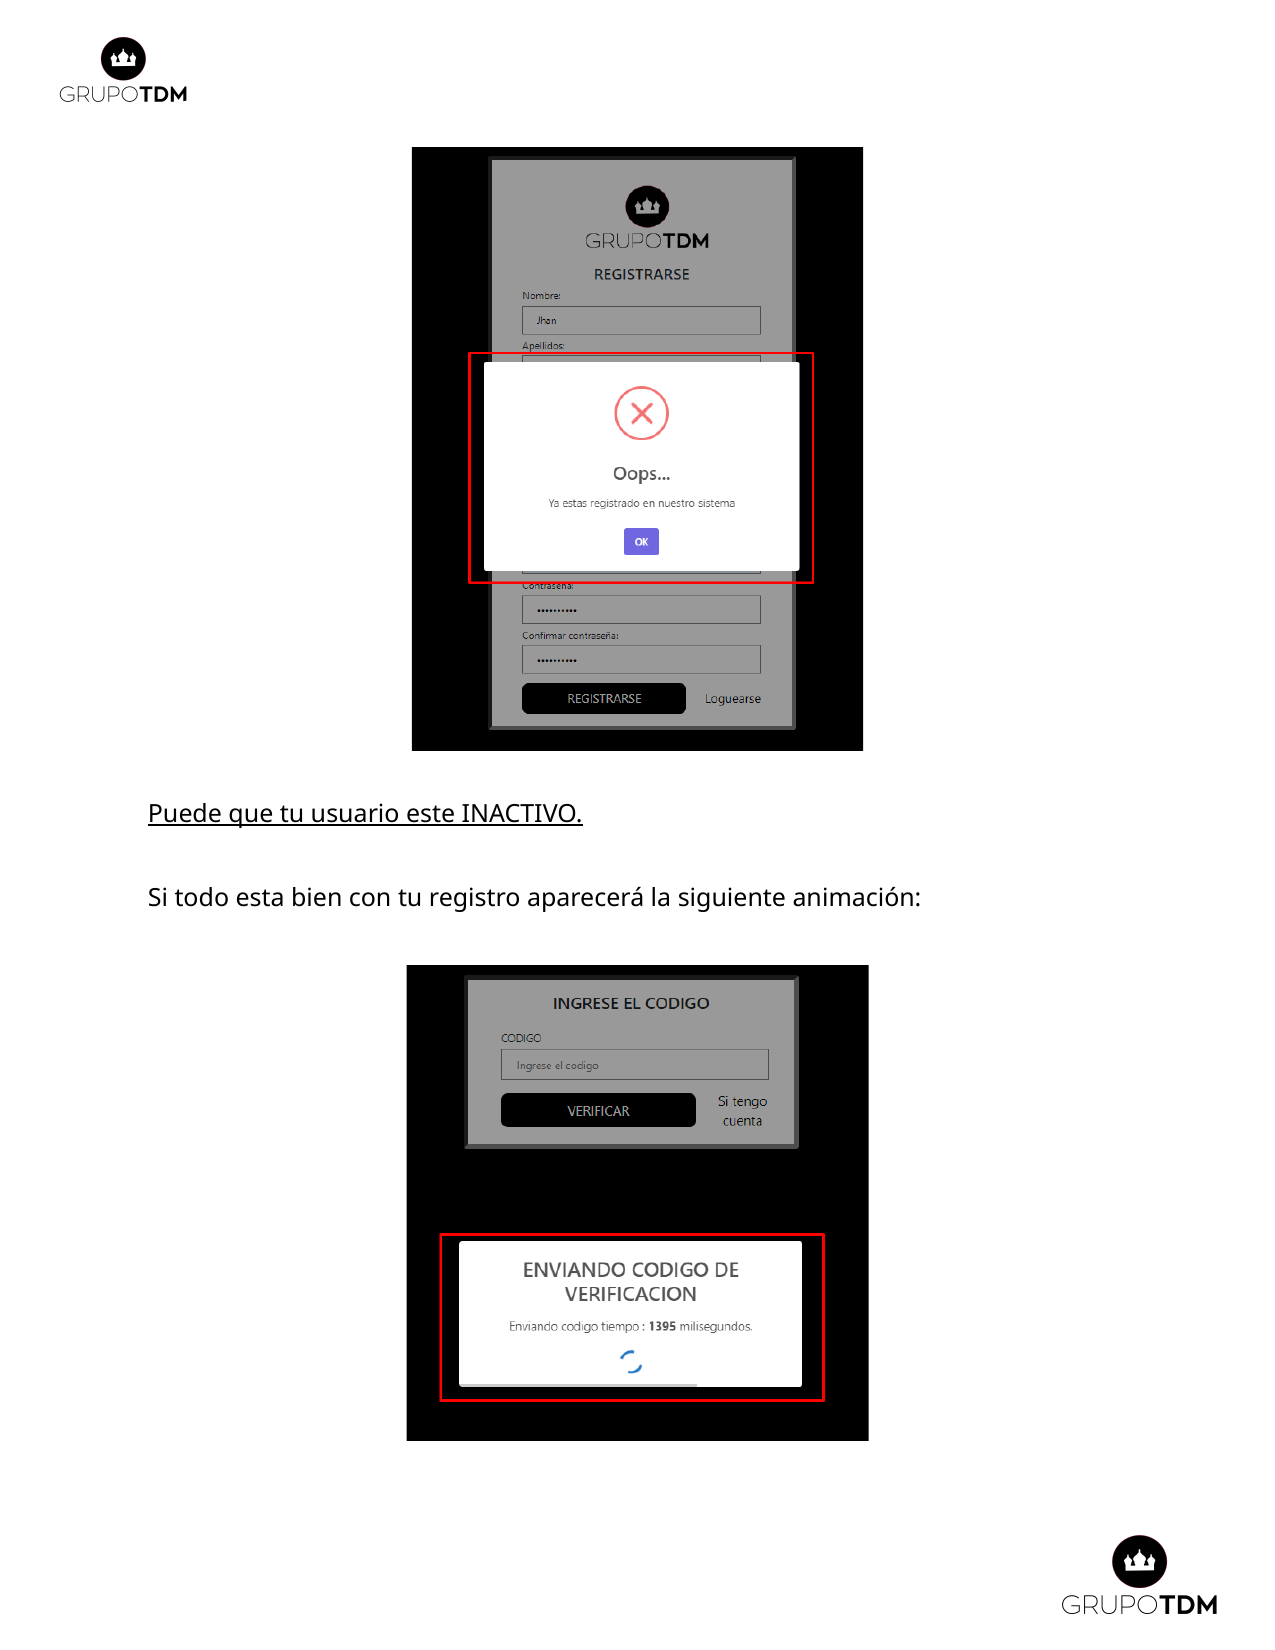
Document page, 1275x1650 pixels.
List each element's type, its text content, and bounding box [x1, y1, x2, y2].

picture [411, 147, 864, 751]
picture [1054, 1527, 1227, 1622]
text Puede que tu usuario este INACTIVO. [148, 795, 1127, 829]
picture [51, 29, 196, 108]
text Si todo esta bien con tu registro aparecerá la siguiente animación: [148, 880, 1127, 914]
picture [406, 965, 869, 1441]
